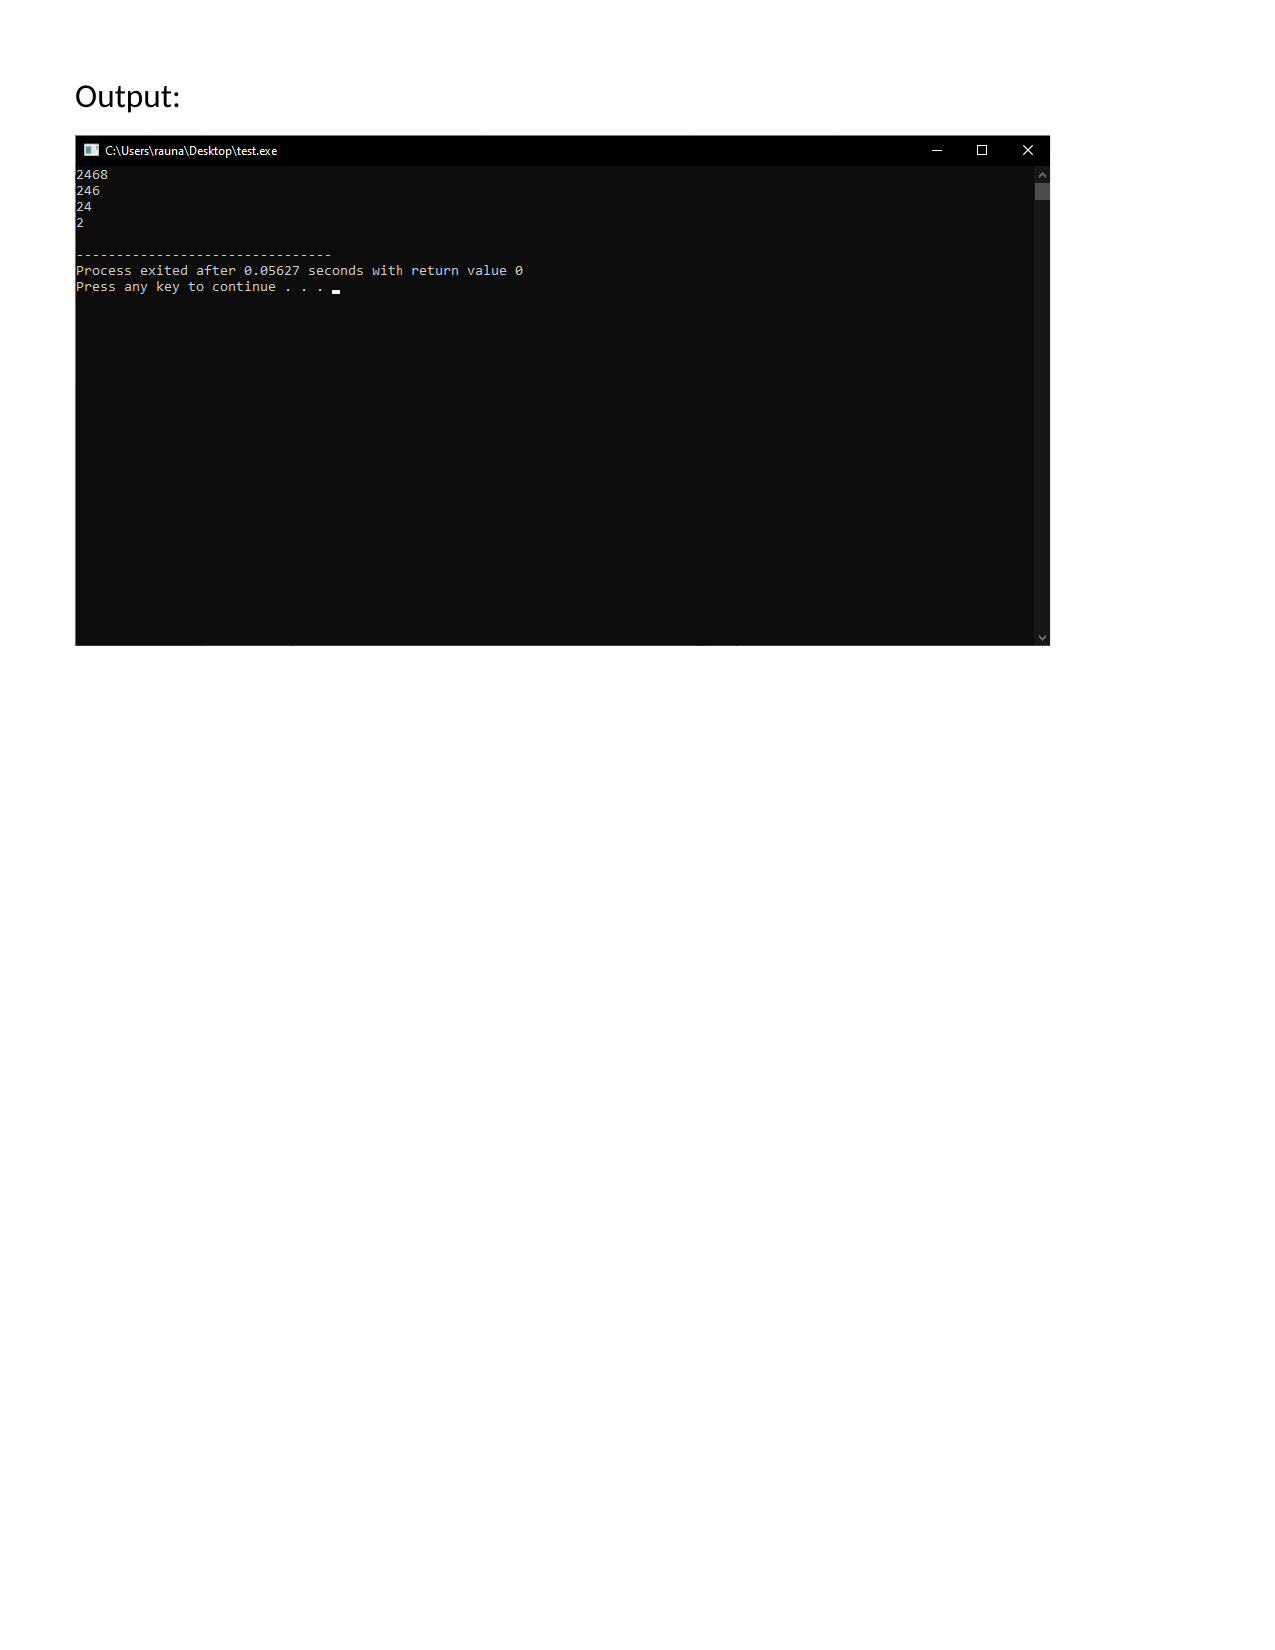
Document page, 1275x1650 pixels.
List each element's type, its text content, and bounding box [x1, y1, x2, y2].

text Output: [75, 75, 1200, 116]
picture [75, 135, 1050, 646]
